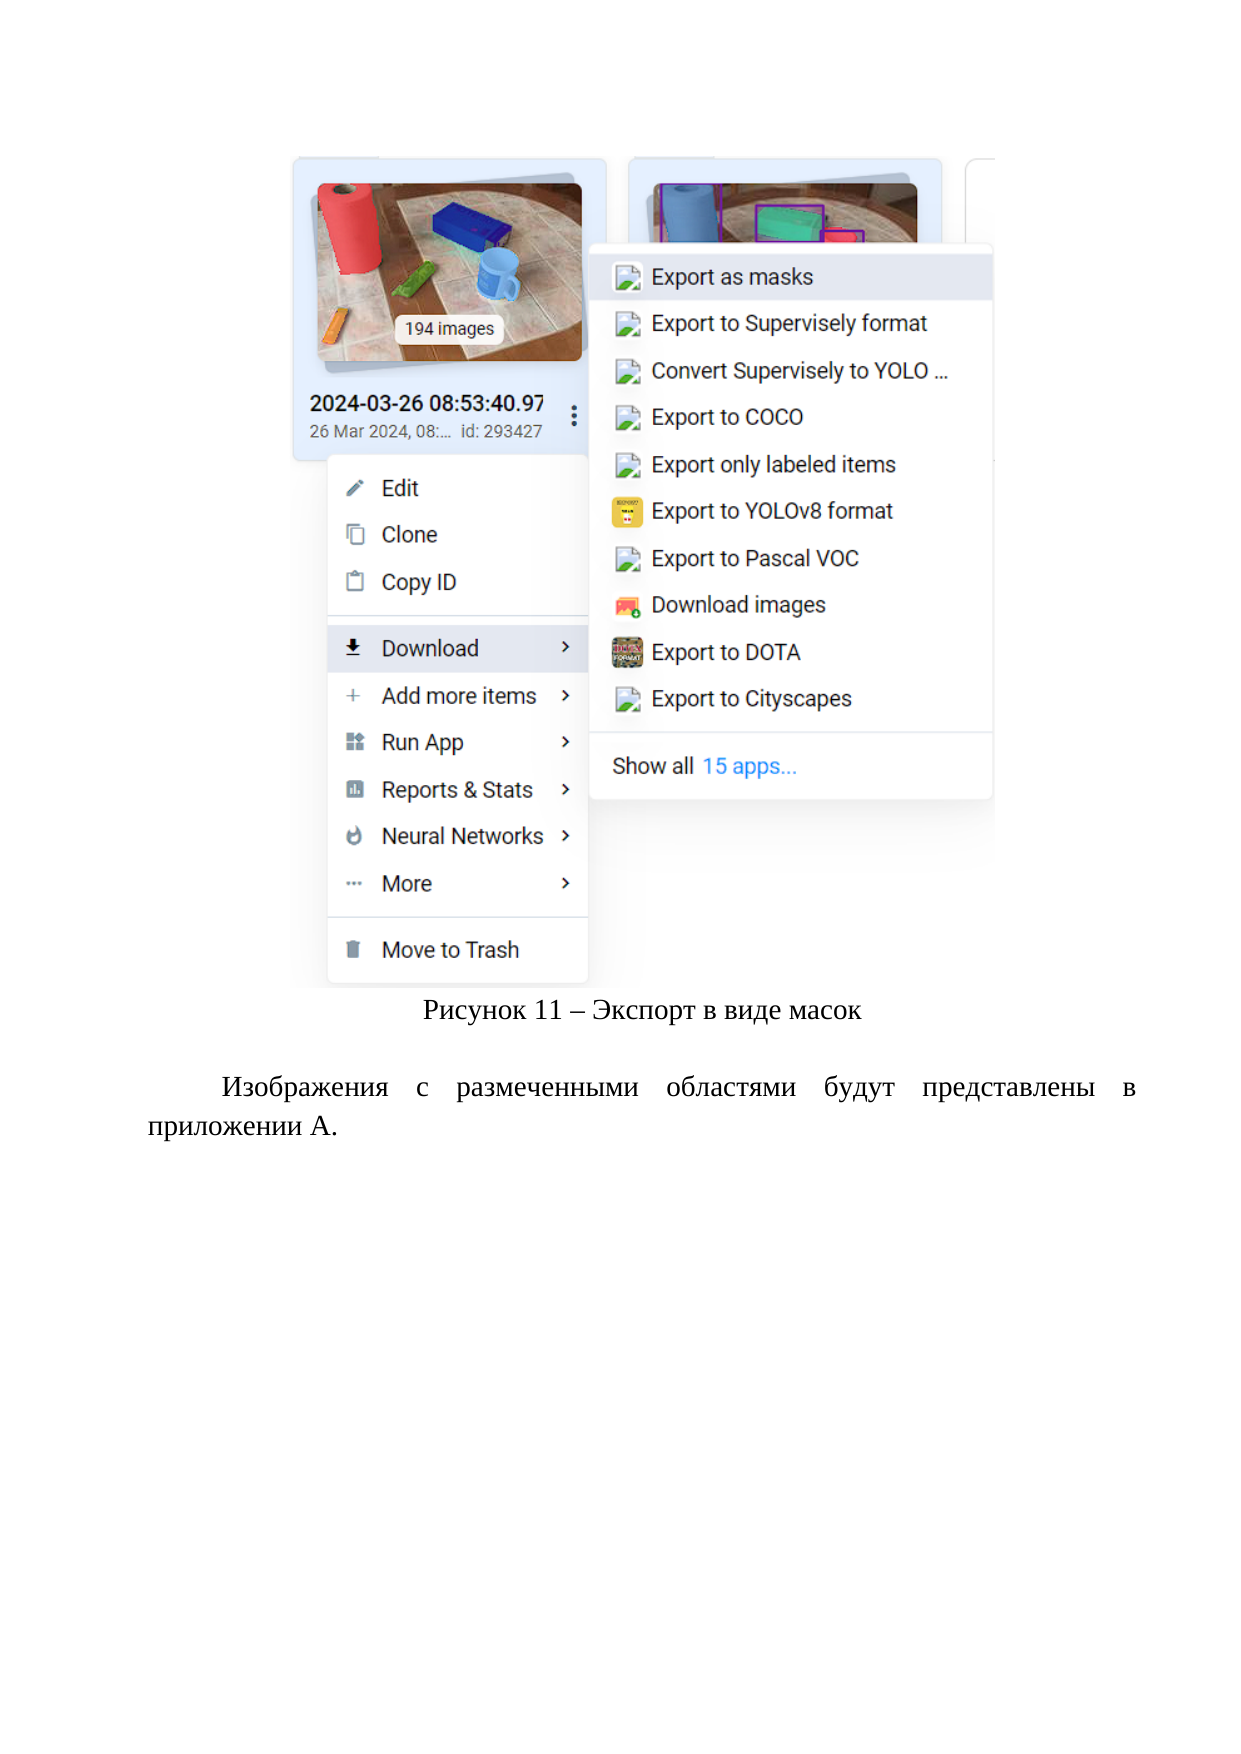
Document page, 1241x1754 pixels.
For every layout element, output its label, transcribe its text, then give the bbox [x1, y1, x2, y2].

text Изображения с размеченными областями будут представлены в приложении А. [148, 1069, 1137, 1141]
text Рисунок 11 – Экспорт в виде масок [148, 992, 1137, 1026]
picture [289, 156, 995, 988]
